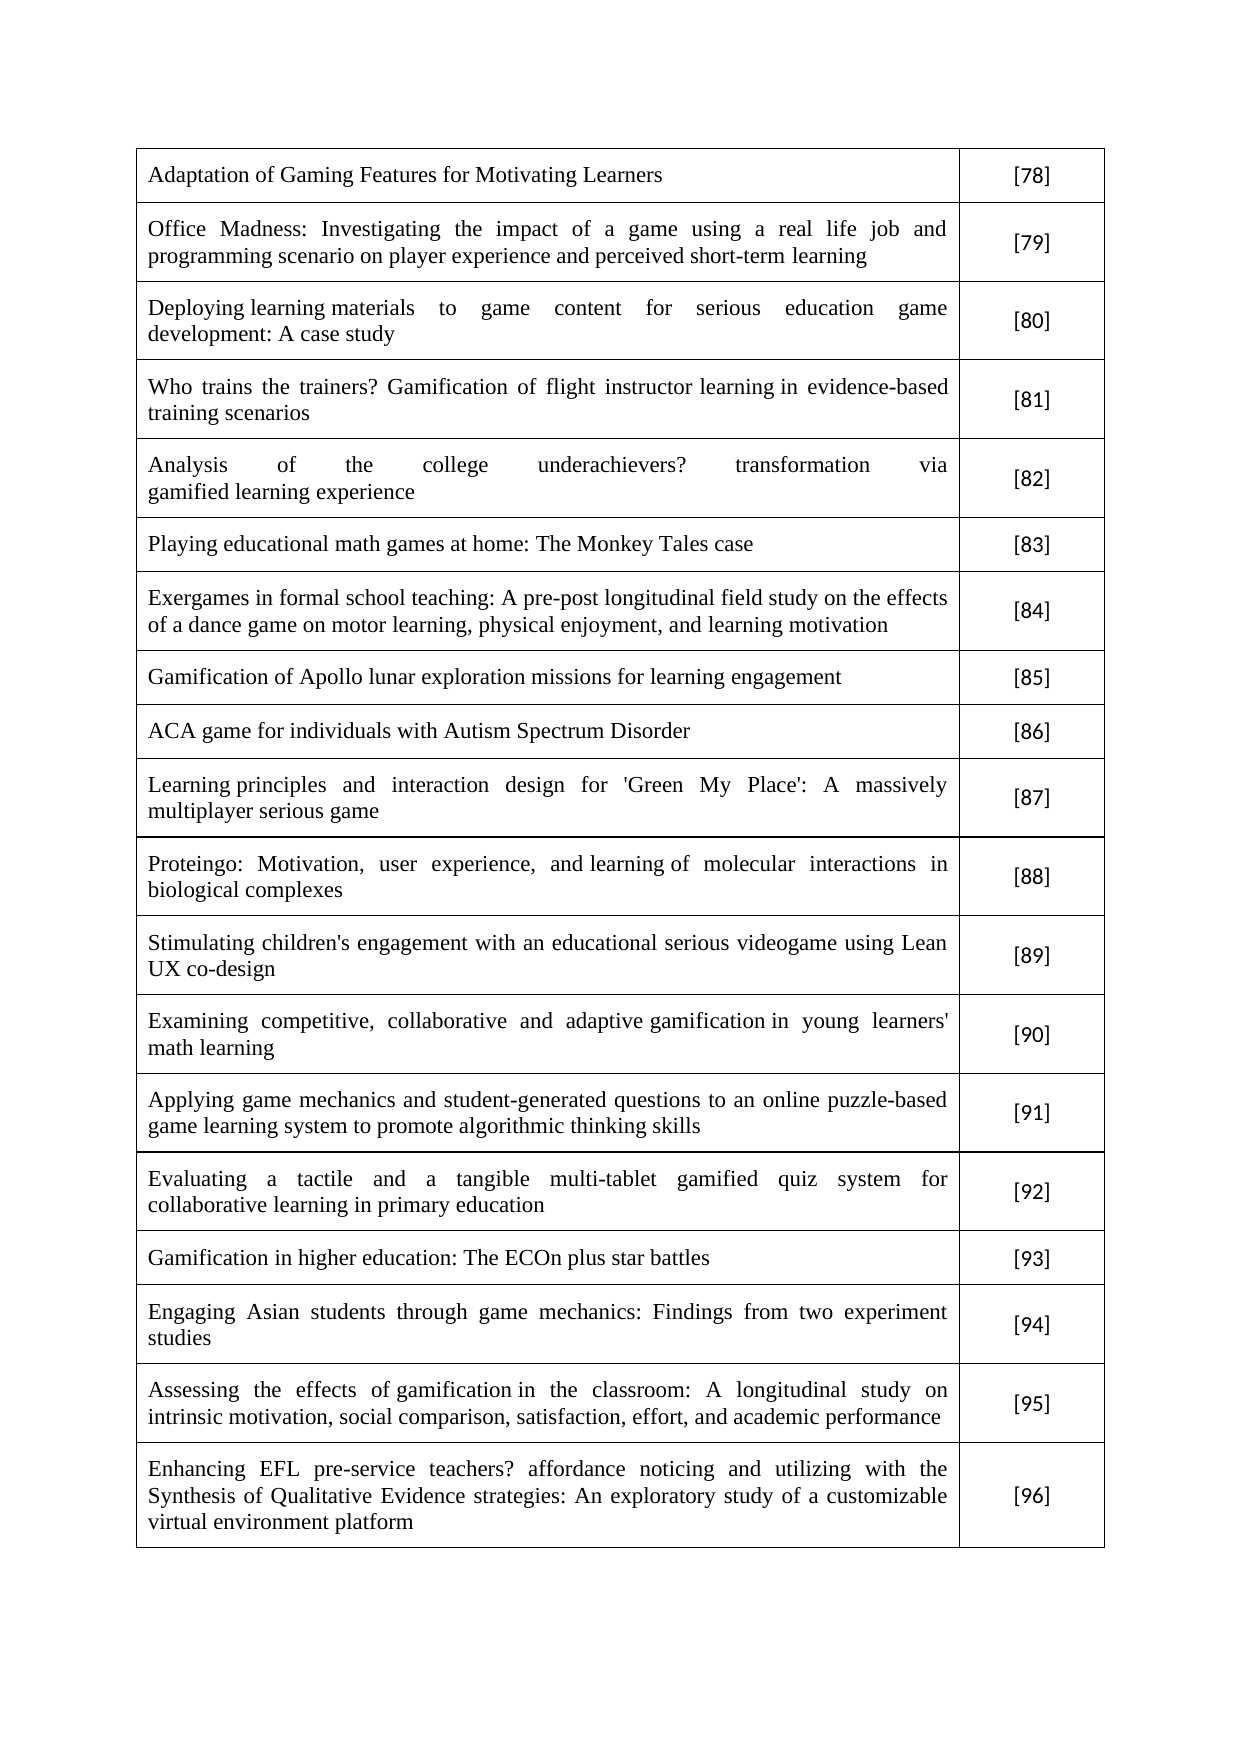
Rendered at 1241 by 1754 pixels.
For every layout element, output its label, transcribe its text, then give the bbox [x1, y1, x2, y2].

table_cell [82] [960, 439, 1104, 517]
table_cell [93] [960, 1231, 1104, 1284]
table_cell [88] [960, 838, 1104, 915]
table_cell Stimulating children's engagement with an educational serious videogame using Lean UX co-design [137, 916, 959, 994]
table_cell [86] [960, 705, 1104, 758]
table_cell Adaptation of Gaming Features for Motivating Learners [137, 149, 959, 202]
table_cell [92] [960, 1153, 1104, 1230]
table_cell [83] [960, 518, 1104, 571]
table_cell Enhancing EFL pre-service teachers? affordance noticing and utilizing with the Synthesis of Qualitative Evidence strategies: An exploratory study of a customizable virtual environment platform [137, 1443, 959, 1547]
table_cell Gamification in higher education: The ECOn plus star battles [137, 1231, 959, 1284]
table_cell Office Madness: Investigating the impact of a game using a real life job and programming scenario on player experience and perceived short-term learning [137, 203, 959, 281]
table_cell [84] [960, 572, 1104, 649]
table_cell Assessing the effects of gamification in the classroom: A longitudinal study on intrinsic motivation, social comparison, satisfaction, effort, and academic performance [137, 1364, 959, 1442]
table_cell [91] [960, 1074, 1104, 1151]
table_cell [85] [960, 651, 1104, 704]
table_cell [89] [960, 916, 1104, 994]
table_cell Who trains the trainers? Gamification of flight instructor learning in evidence-based training scenarios [137, 360, 959, 438]
table_cell [96] [960, 1443, 1104, 1547]
table_cell Examining competitive, collaborative and adaptive gamification in young learners' math learning [137, 995, 959, 1073]
table_cell [78] [960, 149, 1104, 202]
table_cell [87] [960, 759, 1104, 836]
table_cell Analysis of the college underachievers? transformation via gamified learning experience [137, 439, 959, 517]
table_cell [79] [960, 203, 1104, 281]
table_cell Gamification of Apollo lunar exploration missions for learning engagement [137, 651, 959, 704]
table_cell Engaging Asian students through game mechanics: Findings from two experiment studies [137, 1285, 959, 1363]
table_cell Exergames in formal school teaching: A pre-post longitudinal field study on the effects of a dance game on motor learning, physical enjoyment, and learning motivation [137, 572, 959, 649]
table_cell Deploying learning materials to game content for serious education game development: A case study [137, 282, 959, 359]
table_cell Applying game mechanics and student-generated questions to an online puzzle-based game learning system to promote algorithmic thinking skills [137, 1074, 959, 1151]
table_cell [90] [960, 995, 1104, 1073]
table_cell [95] [960, 1364, 1104, 1442]
table_cell Evaluating a tactile and a tangible multi-tablet gamified quiz system for collaborative learning in primary education [137, 1153, 959, 1230]
table_cell Playing educational math games at home: The Monkey Tales case [137, 518, 959, 571]
table_cell [80] [960, 282, 1104, 359]
table_cell [94] [960, 1285, 1104, 1363]
table_cell ACA game for individuals with Autism Spectrum Disorder [137, 705, 959, 758]
table_cell Proteingo: Motivation, user experience, and learning of molecular interactions in biological complexes [137, 838, 959, 915]
table_cell Learning principles and interaction design for 'Green My Place': A massively multiplayer serious game [137, 759, 959, 836]
table_cell [81] [960, 360, 1104, 438]
